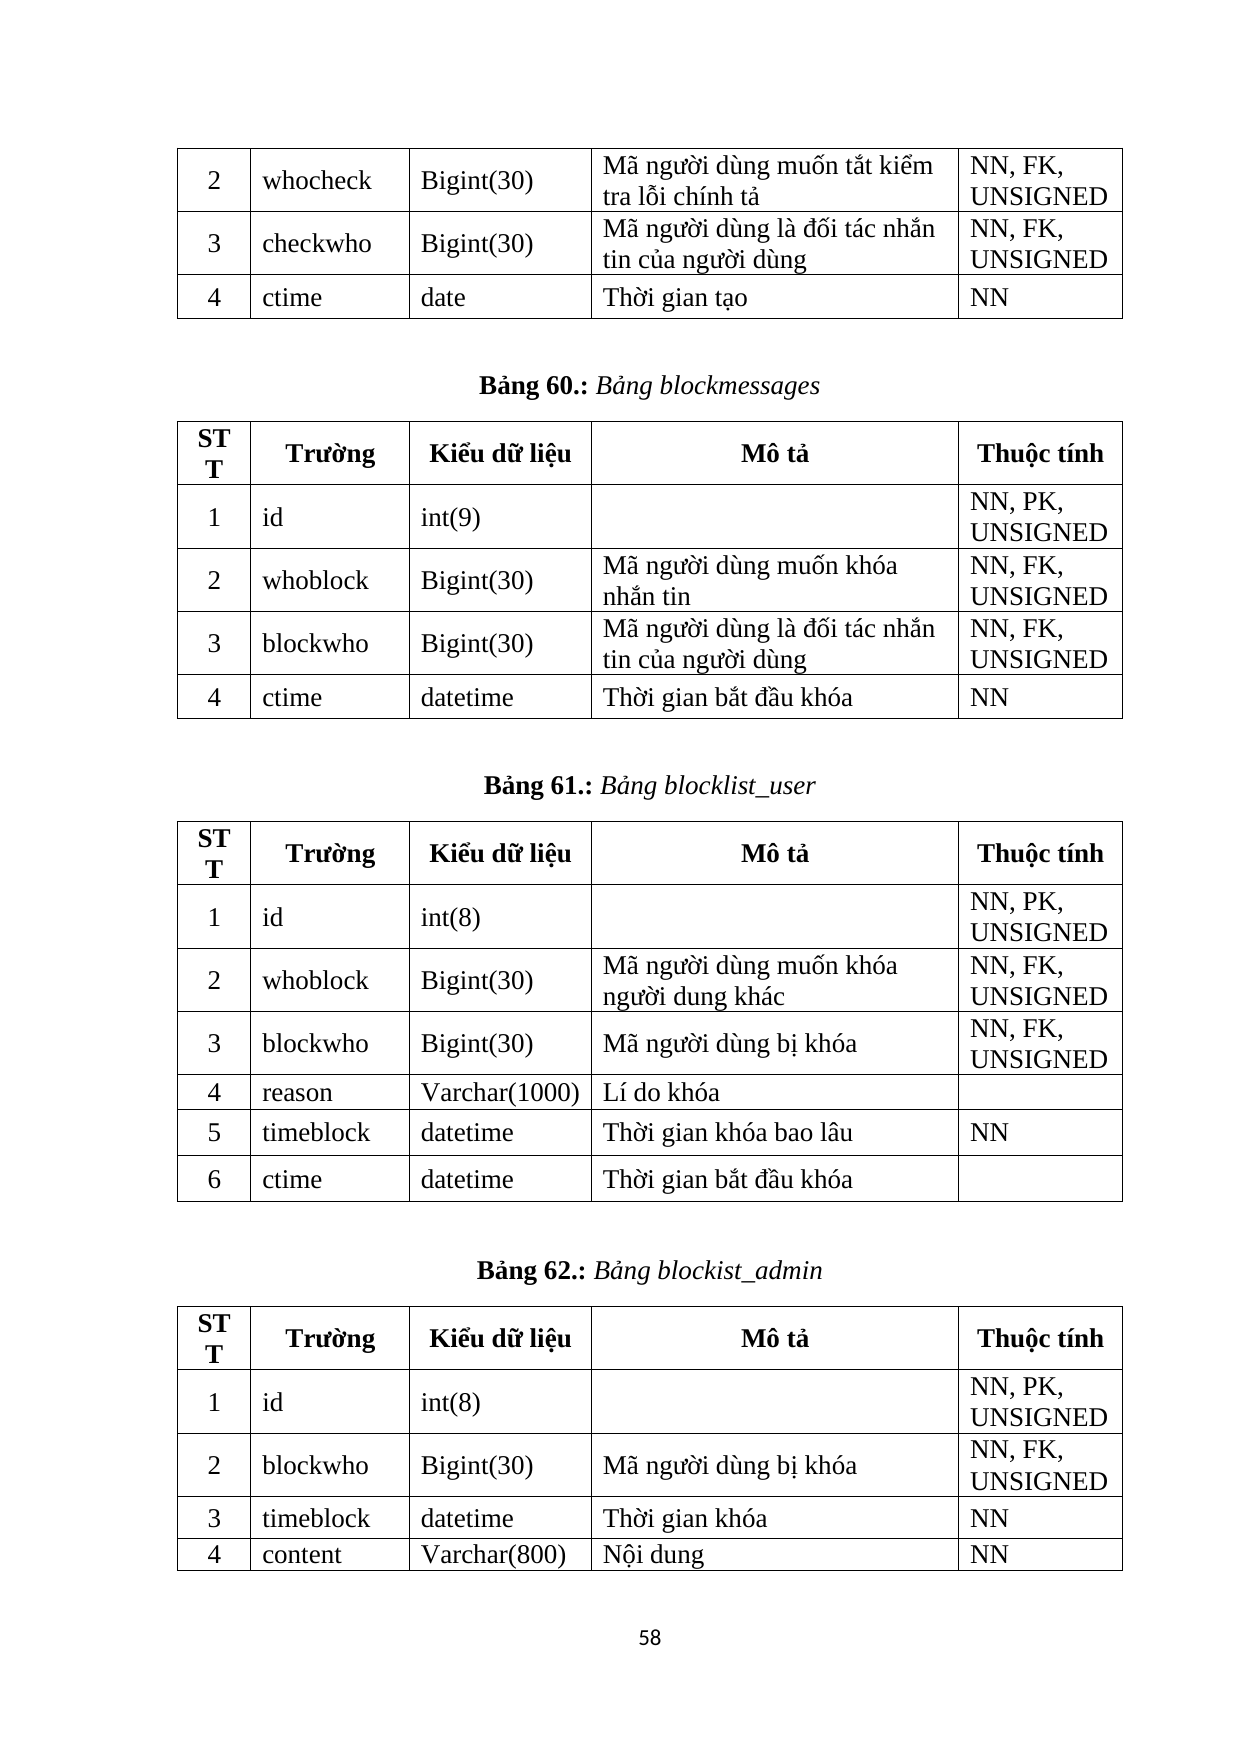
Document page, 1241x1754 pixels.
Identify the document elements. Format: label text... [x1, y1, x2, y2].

table_cell [592, 885, 958, 948]
table_cell NN [959, 1110, 1122, 1155]
table_cell Thời gian khóa [592, 1497, 958, 1537]
table_cell date [410, 275, 591, 318]
table_cell id [251, 885, 409, 948]
table_cell Bigint(30) [410, 212, 591, 274]
table_cell NN [959, 275, 1122, 318]
table_cell [959, 1156, 1122, 1201]
table_header Trường [251, 822, 409, 884]
table_cell Thời gian tạo [592, 275, 958, 318]
table_cell Mã người dùng muốn khóa nhắn tin [592, 549, 958, 611]
table_cell Bigint(30) [410, 149, 591, 211]
table_cell NN, FK, UNSIGNED [959, 149, 1122, 211]
table_cell 2 [178, 549, 250, 611]
table_cell datetime [410, 1110, 591, 1155]
table_cell 1 [178, 885, 250, 948]
table_cell whocheck [251, 149, 409, 211]
table_cell Bigint(30) [410, 949, 591, 1011]
table_cell timeblock [251, 1497, 409, 1537]
table_cell Thời gian bắt đầu khóa [592, 1156, 958, 1201]
table_cell [592, 485, 958, 548]
table_cell NN, FK, UNSIGNED [959, 549, 1122, 611]
table_header STT [178, 1307, 250, 1369]
table_header Thuộc tính [959, 822, 1122, 884]
table_cell Mã người dùng bị khóa [592, 1012, 958, 1074]
text Bảng 60.: Bảng blockmessages [177, 369, 1122, 400]
table_cell 4 [178, 275, 250, 318]
table_cell 1 [178, 485, 250, 548]
table_header STT [178, 422, 250, 484]
table_cell Bigint(30) [410, 1434, 591, 1496]
table_cell ctime [251, 275, 409, 318]
table_cell datetime [410, 1497, 591, 1537]
table_cell whoblock [251, 549, 409, 611]
table_cell NN, FK, UNSIGNED [959, 949, 1122, 1011]
table_cell reason [251, 1075, 409, 1108]
table_cell id [251, 1370, 409, 1433]
table_cell 3 [178, 212, 250, 274]
table_cell Varchar(800) [410, 1539, 591, 1570]
table_cell Mã người dùng muốn tắt kiểm tra lỗi chính tả [592, 149, 958, 211]
table_cell Bigint(30) [410, 1012, 591, 1074]
table_cell NN [959, 1539, 1122, 1570]
table_cell timeblock [251, 1110, 409, 1155]
table_cell NN, PK, UNSIGNED [959, 885, 1122, 948]
text Bảng 61.: Bảng blocklist_user [177, 769, 1122, 800]
table_cell Thời gian khóa bao lâu [592, 1110, 958, 1155]
table_cell Mã người dùng là đối tác nhắn tin của người dùng [592, 612, 958, 674]
table_cell whoblock [251, 949, 409, 1011]
table_header Trường [251, 1307, 409, 1369]
table_header Mô tả [592, 422, 958, 484]
table_cell 6 [178, 1156, 250, 1201]
table_cell 4 [178, 1075, 250, 1108]
table_cell checkwho [251, 212, 409, 274]
table_cell 3 [178, 1012, 250, 1074]
table_cell Lí do khóa [592, 1075, 958, 1108]
table_header Kiểu dữ liệu [410, 822, 591, 884]
table_cell Mã người dùng muốn khóa người dung khác [592, 949, 958, 1011]
table_cell int(8) [410, 1370, 591, 1433]
text Bảng 62.: Bảng blockist_admin [177, 1254, 1122, 1285]
table_cell 4 [178, 675, 250, 718]
table_cell blockwho [251, 1012, 409, 1074]
table_header Thuộc tính [959, 422, 1122, 484]
table_header Thuộc tính [959, 1307, 1122, 1369]
table_cell Nội dung [592, 1539, 958, 1570]
table_cell 2 [178, 149, 250, 211]
table_cell 3 [178, 1497, 250, 1537]
table_cell 3 [178, 612, 250, 674]
table_cell [592, 1370, 958, 1433]
table_cell blockwho [251, 612, 409, 674]
table_cell NN [959, 675, 1122, 718]
table_cell 5 [178, 1110, 250, 1155]
table_cell Bigint(30) [410, 549, 591, 611]
table_cell content [251, 1539, 409, 1570]
table_cell NN, FK, UNSIGNED [959, 612, 1122, 674]
table_cell 2 [178, 949, 250, 1011]
table_cell 2 [178, 1434, 250, 1496]
table_cell Mã người dùng bị khóa [592, 1434, 958, 1496]
table_header Mô tả [592, 822, 958, 884]
table_cell ctime [251, 1156, 409, 1201]
table_cell 4 [178, 1539, 250, 1570]
table_cell NN, PK, UNSIGNED [959, 1370, 1122, 1433]
table_cell 1 [178, 1370, 250, 1433]
table_header STT [178, 822, 250, 884]
table_header Kiểu dữ liệu [410, 1307, 591, 1369]
table_cell Varchar(1000) [410, 1075, 591, 1108]
table_cell NN, FK, UNSIGNED [959, 212, 1122, 274]
table_cell NN, FK, UNSIGNED [959, 1012, 1122, 1074]
table_cell ctime [251, 675, 409, 718]
table_header Trường [251, 422, 409, 484]
table_header Mô tả [592, 1307, 958, 1369]
table_cell id [251, 485, 409, 548]
table_header Kiểu dữ liệu [410, 422, 591, 484]
table_cell datetime [410, 675, 591, 718]
table_cell Bigint(30) [410, 612, 591, 674]
table_cell [959, 1075, 1122, 1108]
table_cell Thời gian bắt đầu khóa [592, 675, 958, 718]
table_cell NN, PK, UNSIGNED [959, 485, 1122, 548]
table_cell int(9) [410, 485, 591, 548]
table_cell Mã người dùng là đối tác nhắn tin của người dùng [592, 212, 958, 274]
table_cell blockwho [251, 1434, 409, 1496]
table_cell NN [959, 1497, 1122, 1537]
table_cell datetime [410, 1156, 591, 1201]
table_cell NN, FK, UNSIGNED [959, 1434, 1122, 1496]
table_cell int(8) [410, 885, 591, 948]
